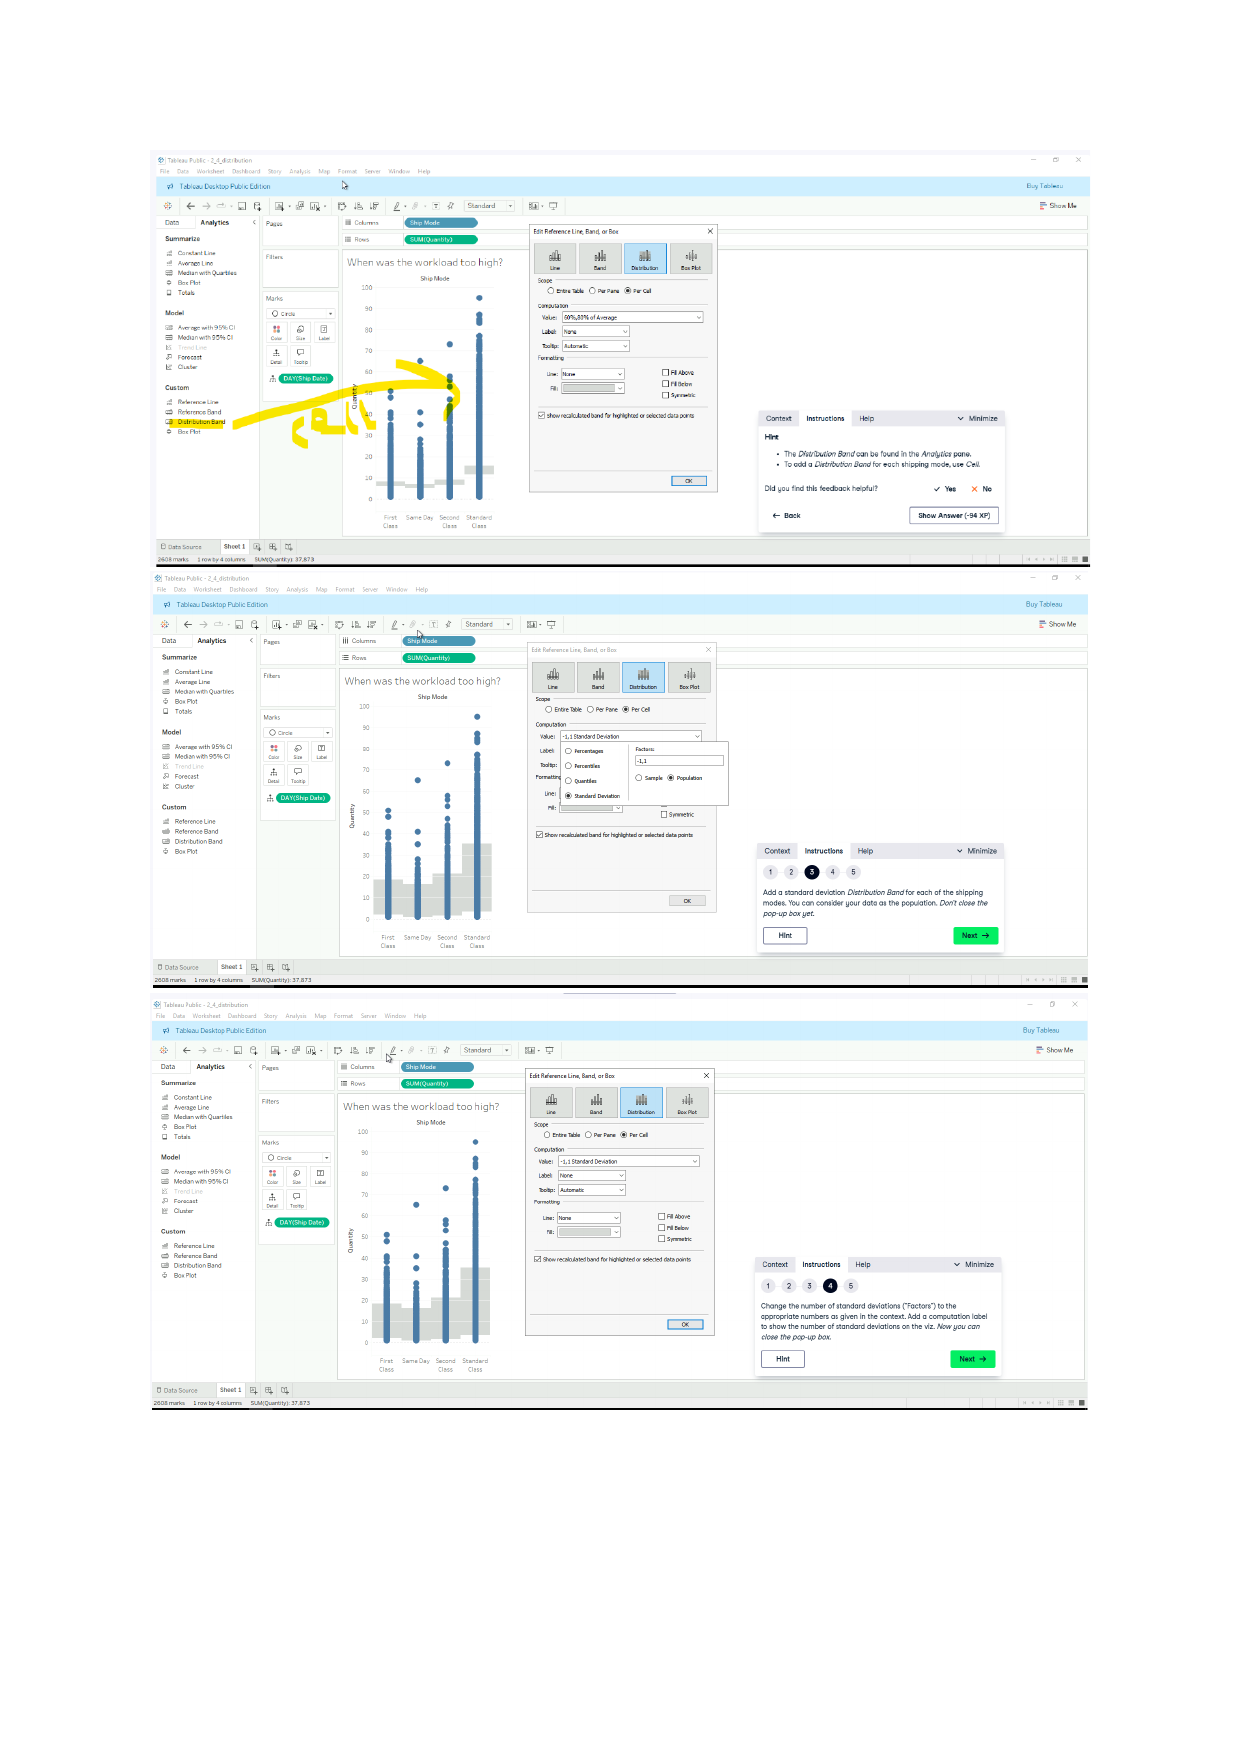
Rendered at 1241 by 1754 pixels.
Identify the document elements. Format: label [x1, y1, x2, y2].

picture [150, 993, 1088, 1410]
picture [150, 150, 1091, 567]
picture [150, 571, 1088, 988]
